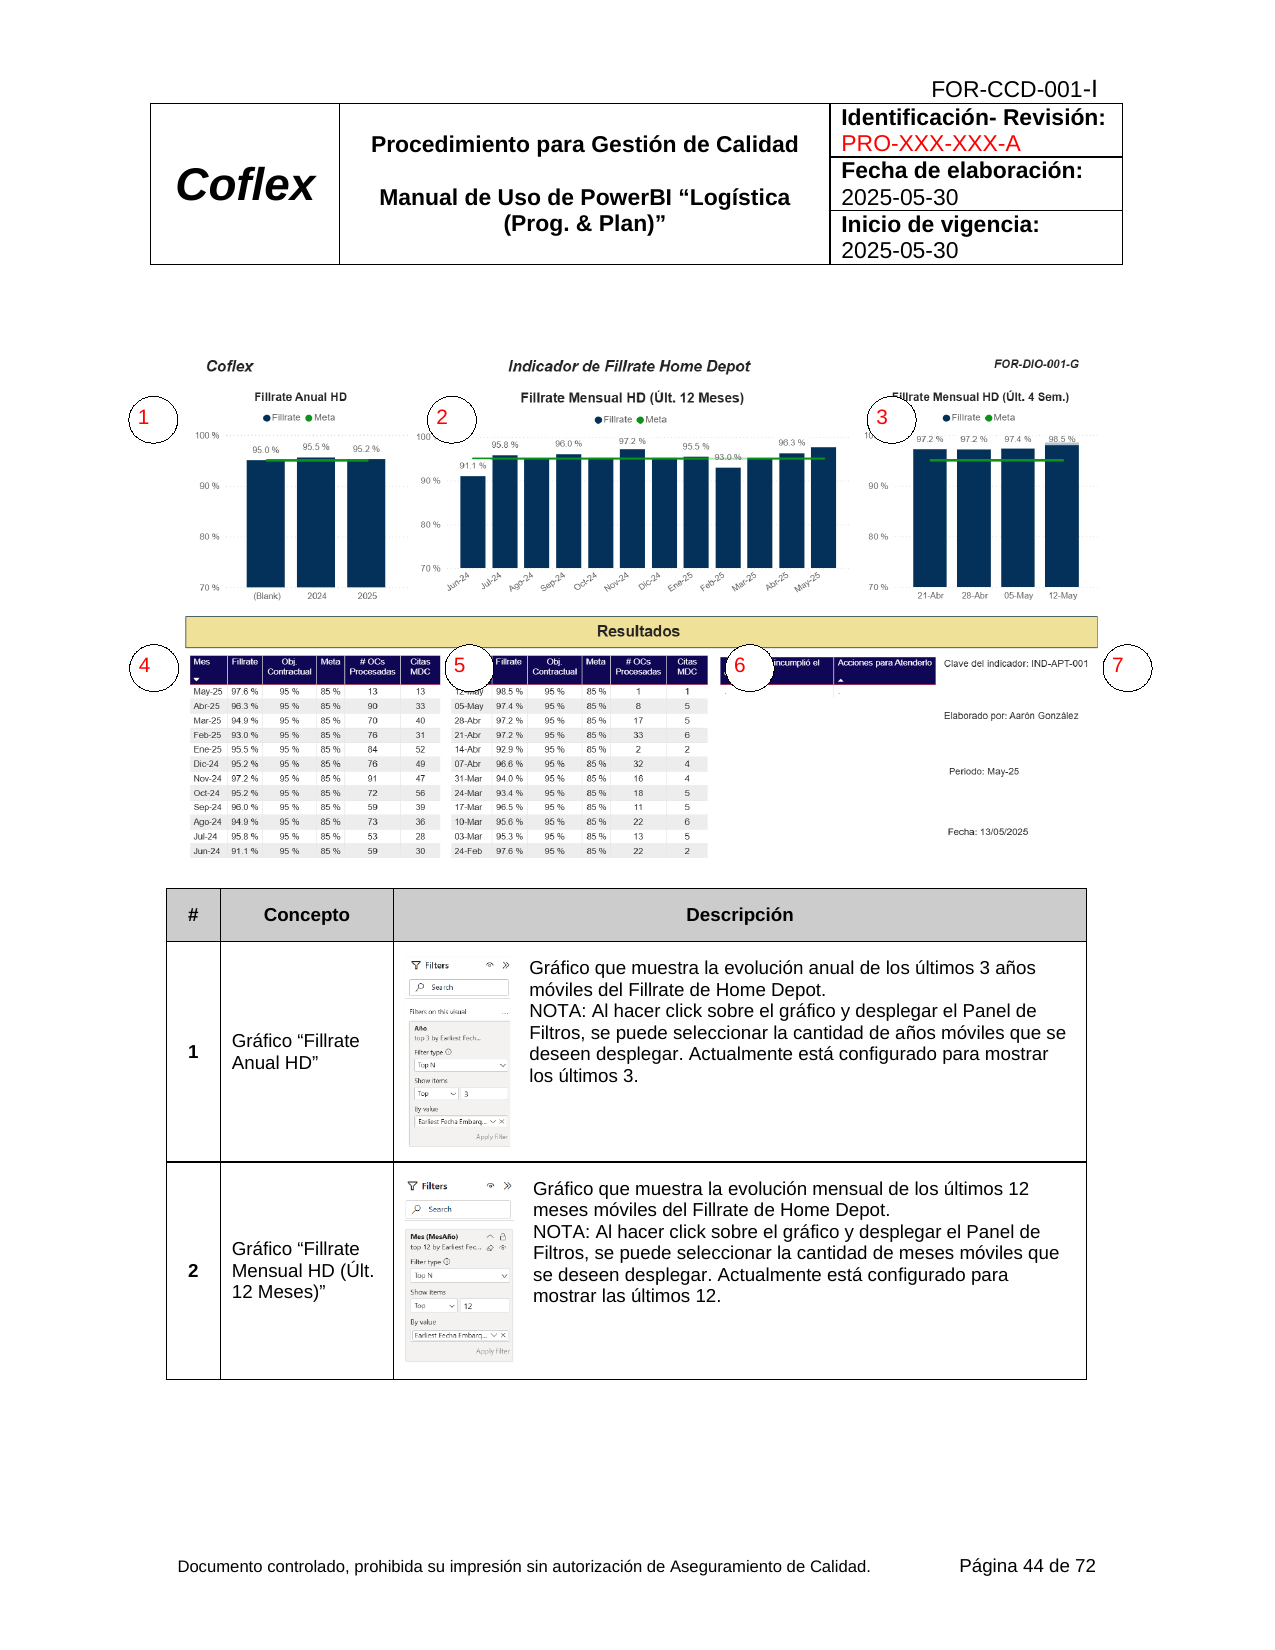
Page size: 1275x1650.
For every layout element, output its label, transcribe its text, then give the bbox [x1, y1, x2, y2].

picture [404, 956, 511, 1147]
table_cell Gráfico “Fillrate Mensual HD (Últ. 12 Meses)” [221, 1163, 393, 1379]
picture [404, 1177, 514, 1364]
table_header Concepto [221, 889, 393, 941]
table_cell 1 [167, 942, 220, 1161]
table_header # [167, 889, 220, 941]
table_cell Gráfico que muestra la evolución mensual de los últimos 12 meses móviles del Fillrate de Home Depot. NOTA: Al hacer click sobre el gráfico y desplegar el Panel de Filtros, se puede seleccionar la cantidad de meses móviles que se deseen desplegar. Actualmente está configurado para mostrar las últimos 12. [394, 1163, 1086, 1379]
table_cell Gráfico que muestra la evolución anual de los últimos 3 años móviles del Fillrate de Home Depot. NOTA: Al hacer click sobre el gráfico y desplegar el Panel de Filtros, se puede seleccionar la cantidad de años móviles que se deseen desplegar. Actualmente está configurado para mostrar los últimos 3. [394, 942, 1086, 1161]
table_cell 2 [167, 1163, 220, 1379]
table_header Descripción [394, 889, 1086, 941]
table_cell Gráfico “Fillrate Anual HD” [221, 942, 393, 1161]
picture [177, 351, 1098, 860]
